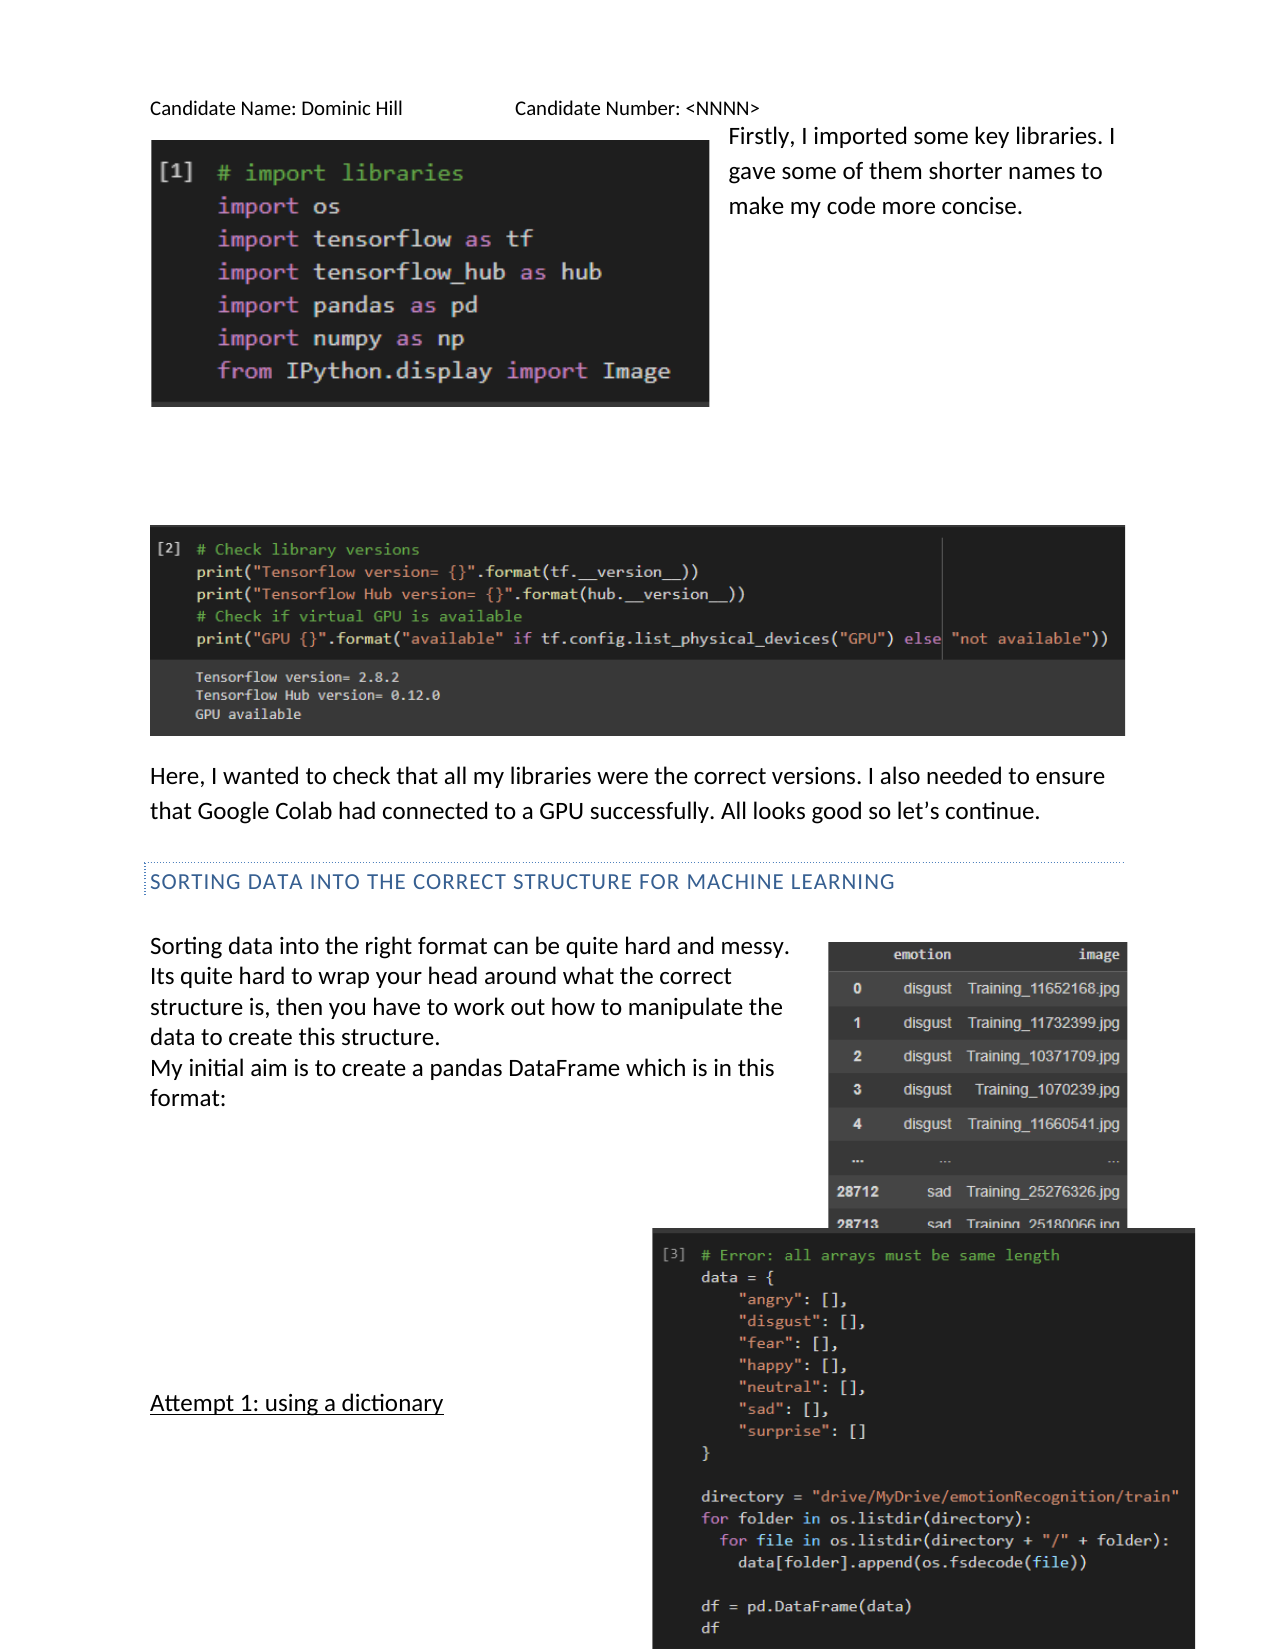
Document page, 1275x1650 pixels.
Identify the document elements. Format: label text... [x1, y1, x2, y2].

text Attempt 1: using a dictionary [150, 1388, 651, 1418]
picture [651, 942, 1196, 1647]
subtitle Sorting data into the correct structure for machine learning [144, 861, 1125, 895]
text Here, I wanted to check that all my libraries were the correct versions. I also needed to ensure that Google Colab had connected to a GPU successfully. All looks good so let’s continue. [150, 760, 1125, 826]
picture [150, 140, 710, 407]
text Sorting data into the right format can be quite hard and messy. Its quite hard to wrap your head around what the correct structure is, then you have to work out how to manipulate the data to create this structure. [150, 930, 1125, 1052]
text My initial aim is to create a pandas DataFrame which is in this format: [150, 1052, 827, 1113]
text Firstly, I imported some key libraries. I gave some of them shorter names to make my code more concise. [150, 120, 1125, 221]
picture [150, 525, 1125, 736]
